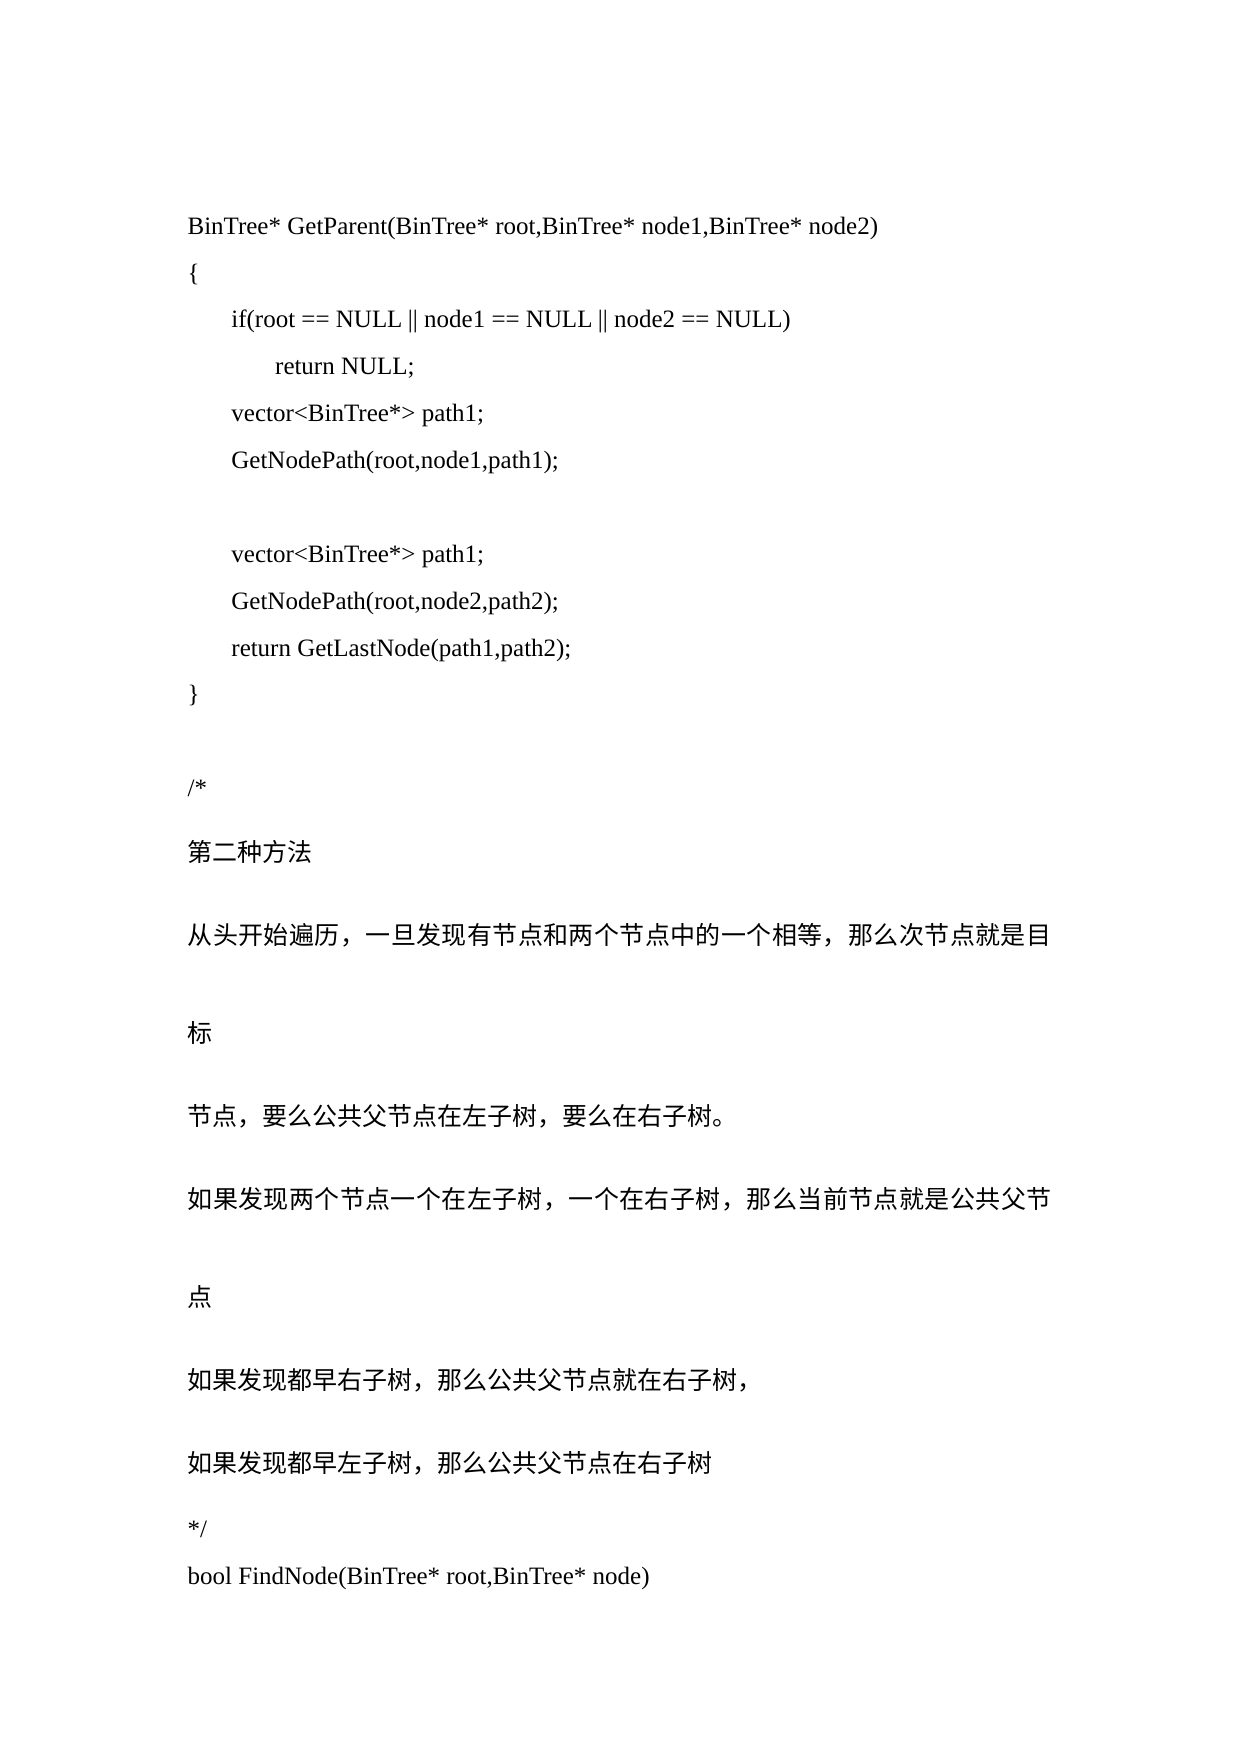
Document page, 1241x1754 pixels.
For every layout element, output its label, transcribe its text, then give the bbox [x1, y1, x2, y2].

text /* [187, 771, 1053, 804]
text 如果发现两个节点一个在左子树，一个在右子树，那么当前节点就是公共父节点 [187, 1165, 1053, 1328]
text GetNodePath(root,node2,path2); [187, 584, 1053, 616]
text vector<BinTree*> path1; [187, 396, 1053, 429]
text 如果发现都早右子树，那么公共父节点就在右子树， [187, 1346, 1053, 1411]
text 第二种方法 [187, 818, 1053, 883]
text GetNodePath(root,node1,path1); [187, 443, 1053, 476]
text return GetLastNode(path1,path2); [187, 631, 1053, 663]
text 节点，要么公共父节点在左子树，要么在右子树。 [187, 1082, 1053, 1147]
text 从头开始遍历，一旦发现有节点和两个节点中的一个相等，那么次节点就是目标 [187, 901, 1053, 1064]
text BinTree* GetParent(BinTree* root,BinTree* node1,BinTree* node2) [187, 209, 1053, 241]
text */ [187, 1512, 1053, 1544]
text 如果发现都早左子树，那么公共父节点在右子树 [187, 1429, 1053, 1494]
text } [187, 678, 1053, 710]
text if(root == NULL || node1 == NULL || node2 == NULL) [187, 303, 1053, 335]
text { [187, 256, 1053, 288]
text bool FindNode(BinTree* root,BinTree* node) [187, 1559, 1053, 1591]
text vector<BinTree*> path1; [187, 537, 1053, 569]
text return NULL; [187, 349, 1053, 382]
